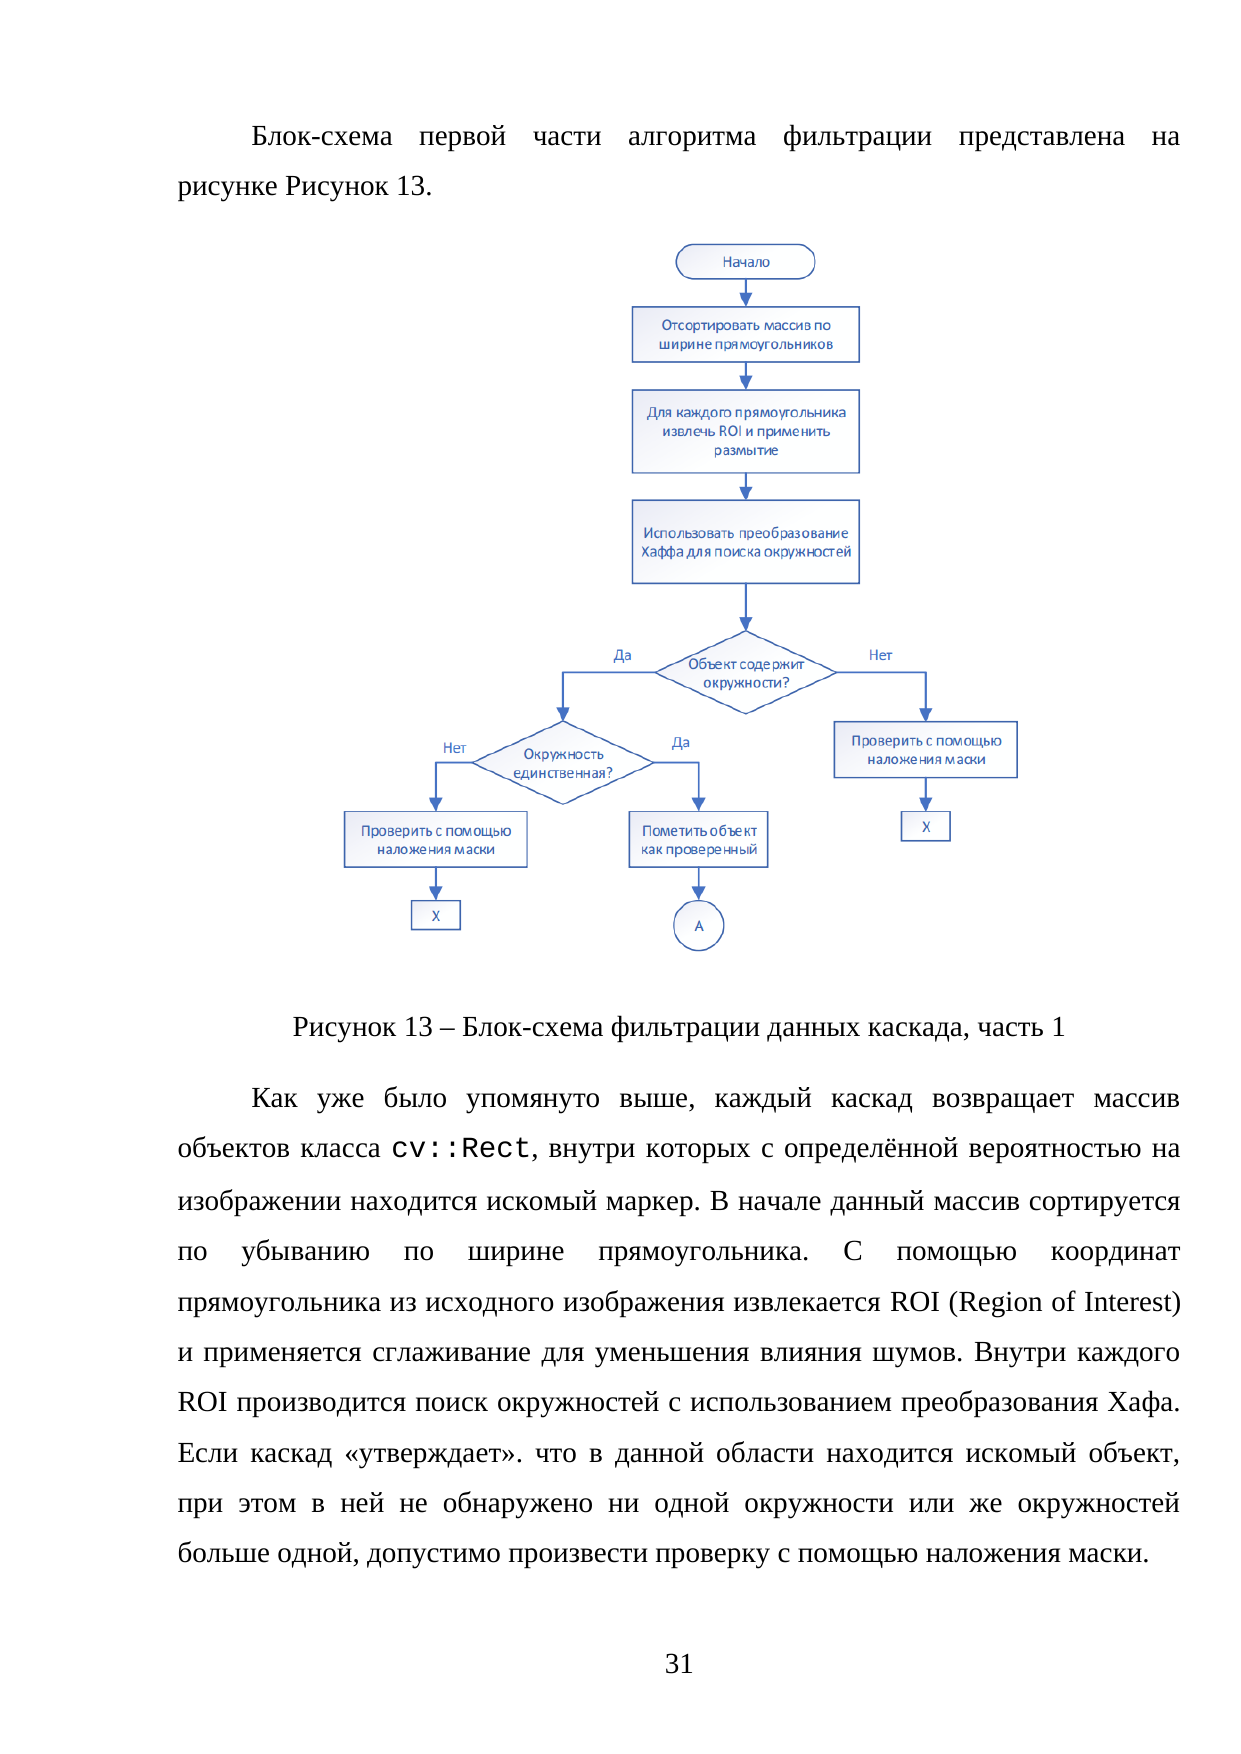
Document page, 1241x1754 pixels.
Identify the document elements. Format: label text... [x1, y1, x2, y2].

text Блок-схема первой части алгоритма фильтрации представлена на рисунке Рисунок 13. [177, 118, 1181, 202]
picture [331, 235, 1027, 976]
text Как уже было упомянуто выше, каждый каскад возвращает массив объектов класса cv::Rect, внутри которых с определённой вероятностью на изображении находится искомый маркер. В начале данный массив сортируется по убыванию по ширине прямоугольника. С помощью координат прямоугольника из исходного изображения извлекается ROI (Region of Interest) и применяется сглаживание для уменьшения влияния шумов. Внутри каждого ROI производится поиск окружностей с использованием преобразования Хафа. Если каскад «утверждает». что в данной области находится искомый объект, при этом в ней не обнаружено ни одной окружности или же окружностей больше одной, допустимо произвести проверку с помощью наложения маски. [177, 1080, 1181, 1569]
